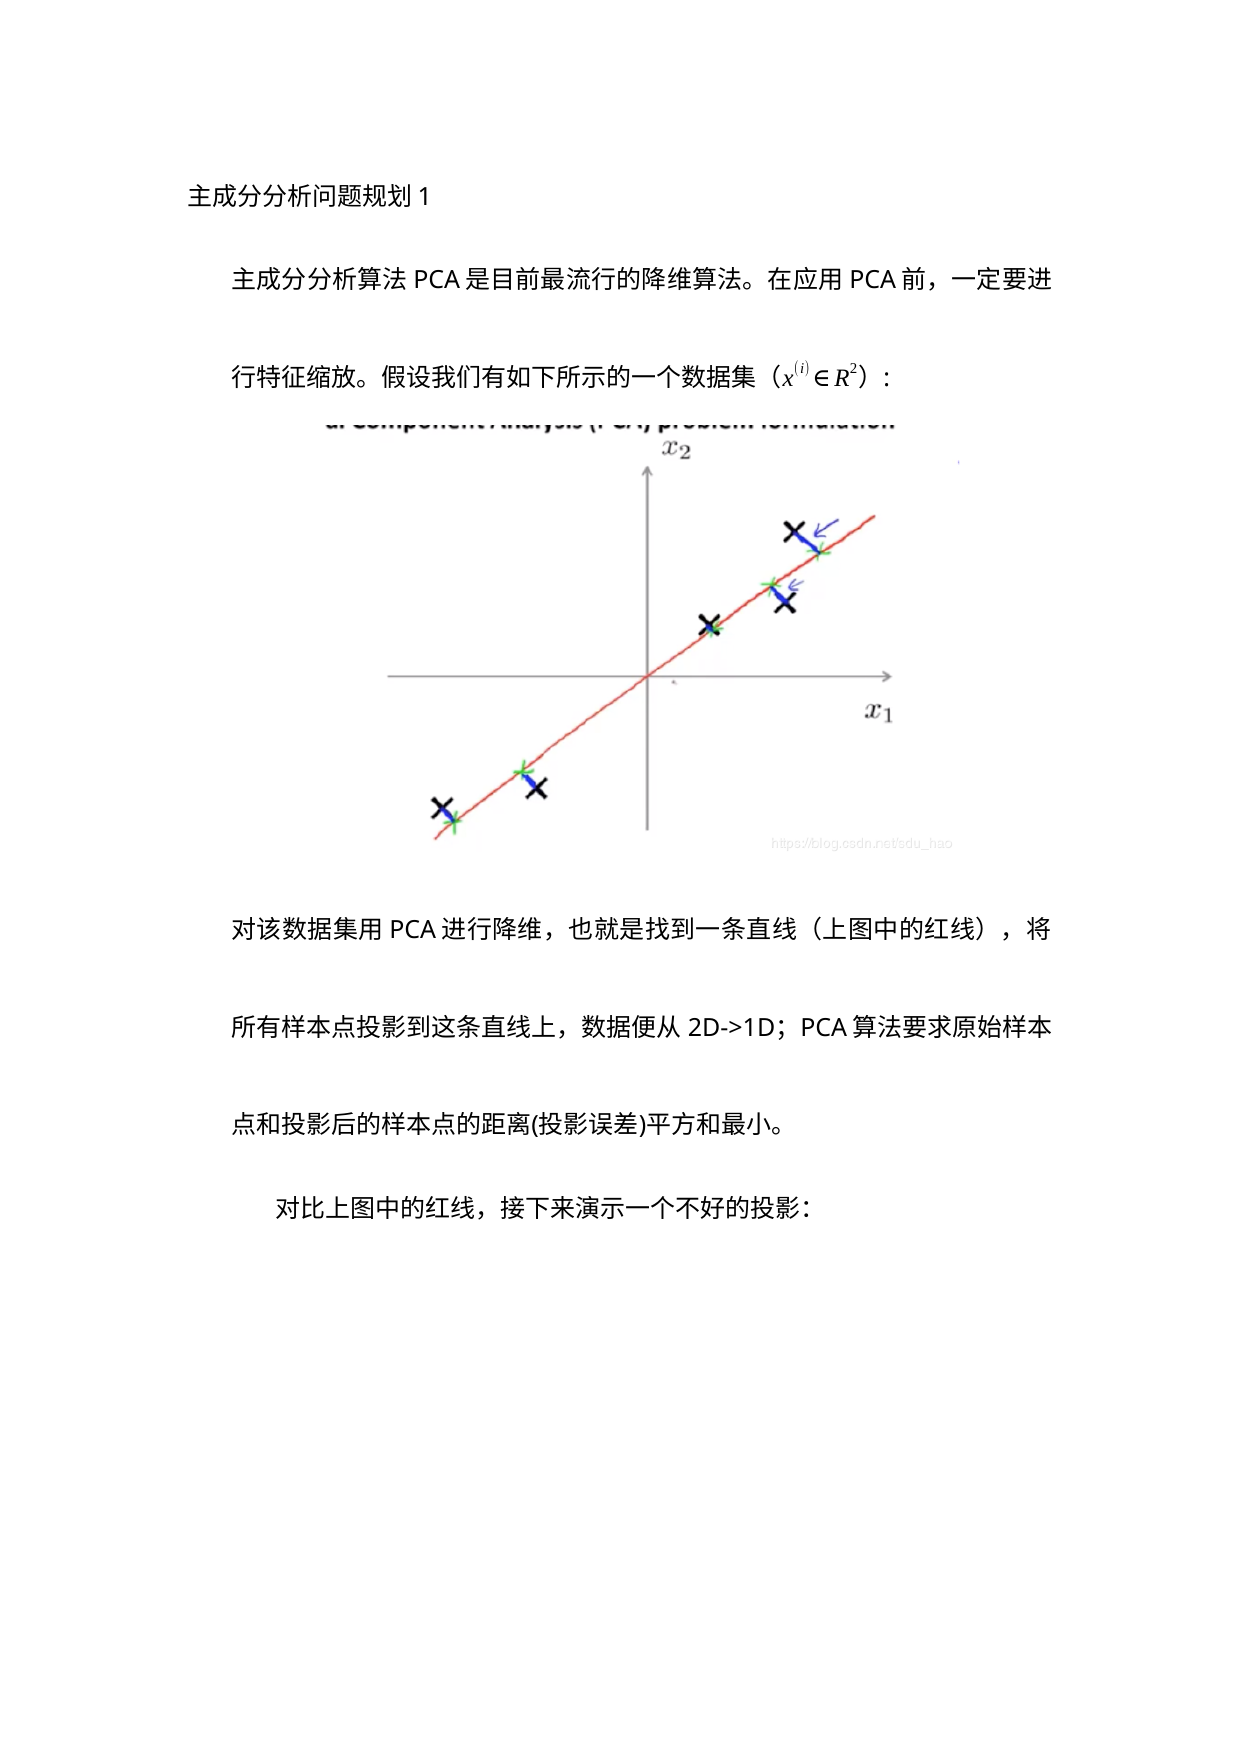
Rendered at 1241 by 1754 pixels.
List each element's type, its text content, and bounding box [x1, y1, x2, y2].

text 对比上图中的红线，接下来演示一个不好的投影： [231, 1174, 1053, 1239]
text 主成分分析算法PCA是目前最流行的降维算法。在应用PCA前，一定要进行特征缩放。假设我们有如下所示的一个数据集（）: [231, 245, 1053, 408]
text 对该数据集用PCA进行降维，也就是找到一条直线（上图中的红线），将所有样本点投影到这条直线上，数据便从2D->1D；PCA算法要求原始样本点和投影后的样本点的距离(投影误差)平方和最小。 [231, 896, 1053, 1156]
picture [325, 425, 960, 859]
text 主成分分析问题规划1 [187, 162, 1053, 227]
